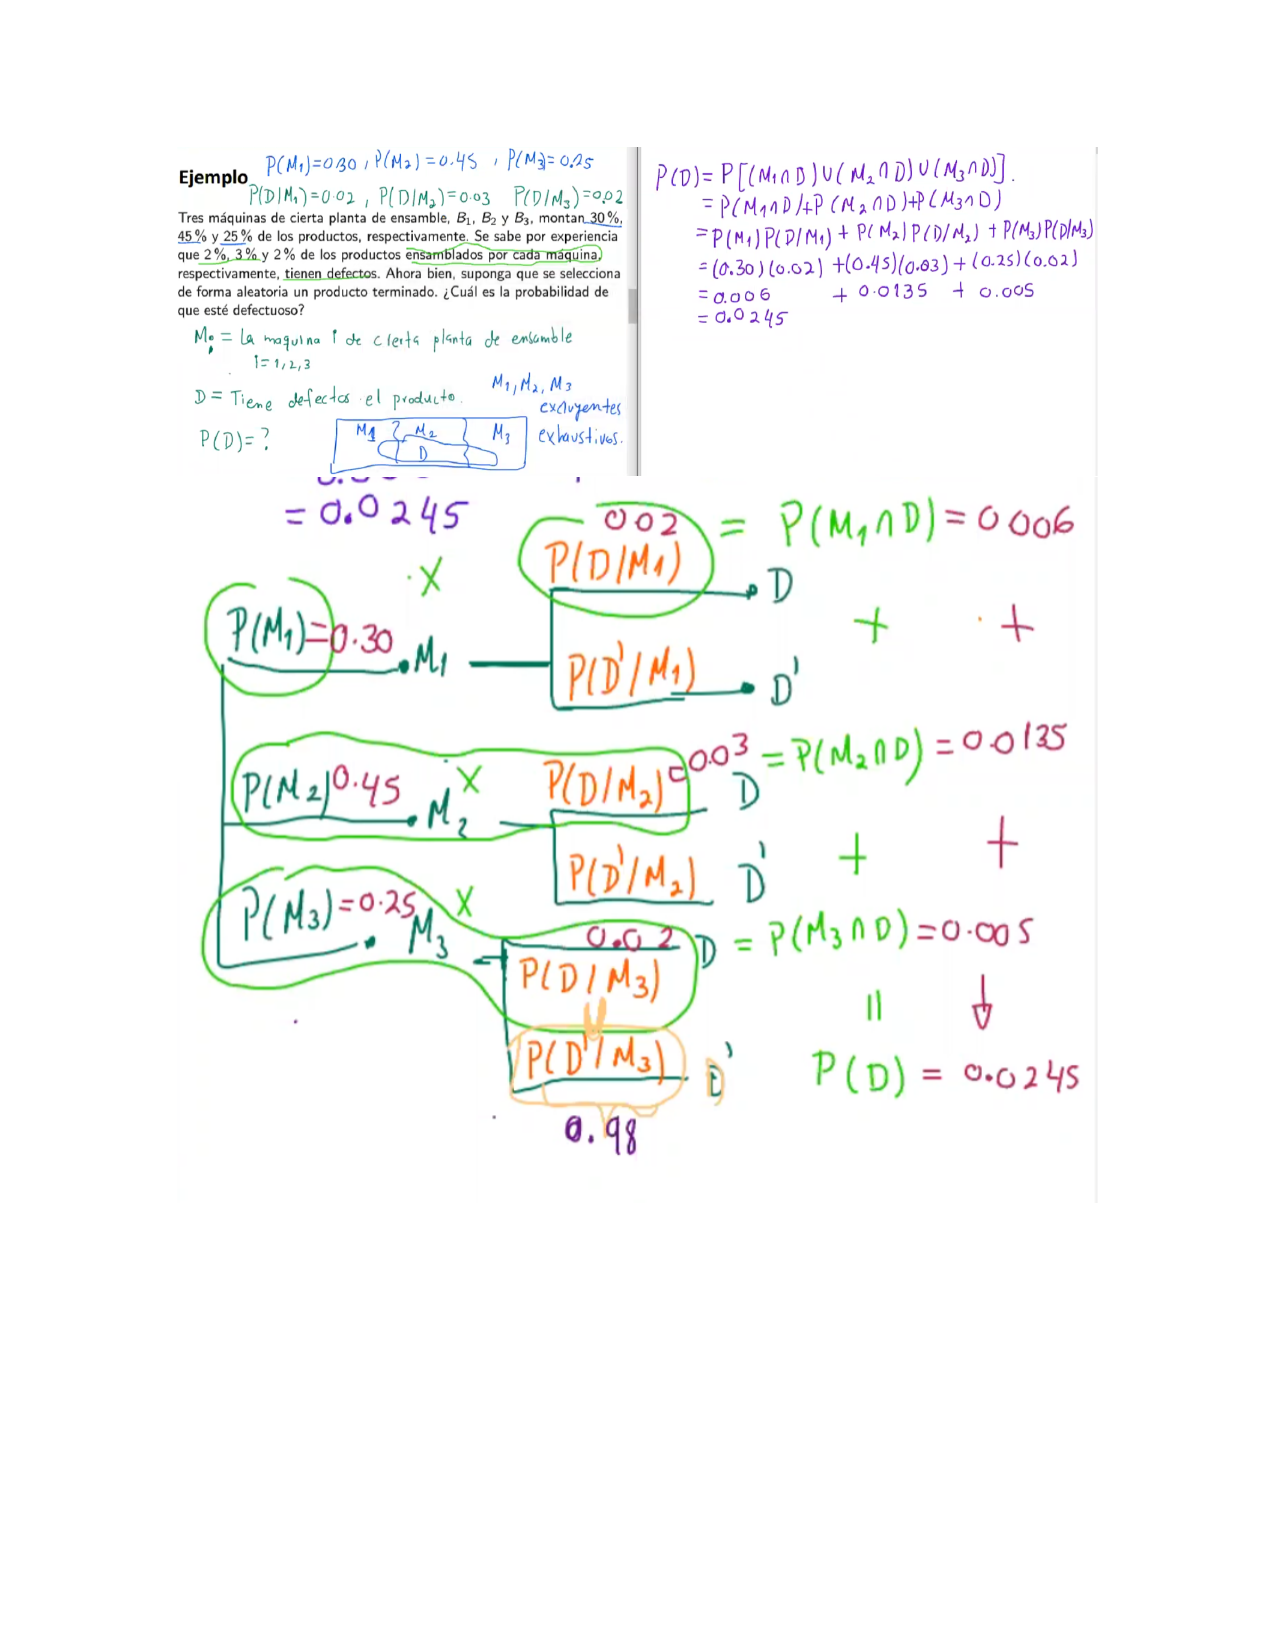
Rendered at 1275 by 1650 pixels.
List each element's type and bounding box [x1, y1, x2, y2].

picture [177, 147, 1098, 476]
picture [177, 477, 1098, 1203]
